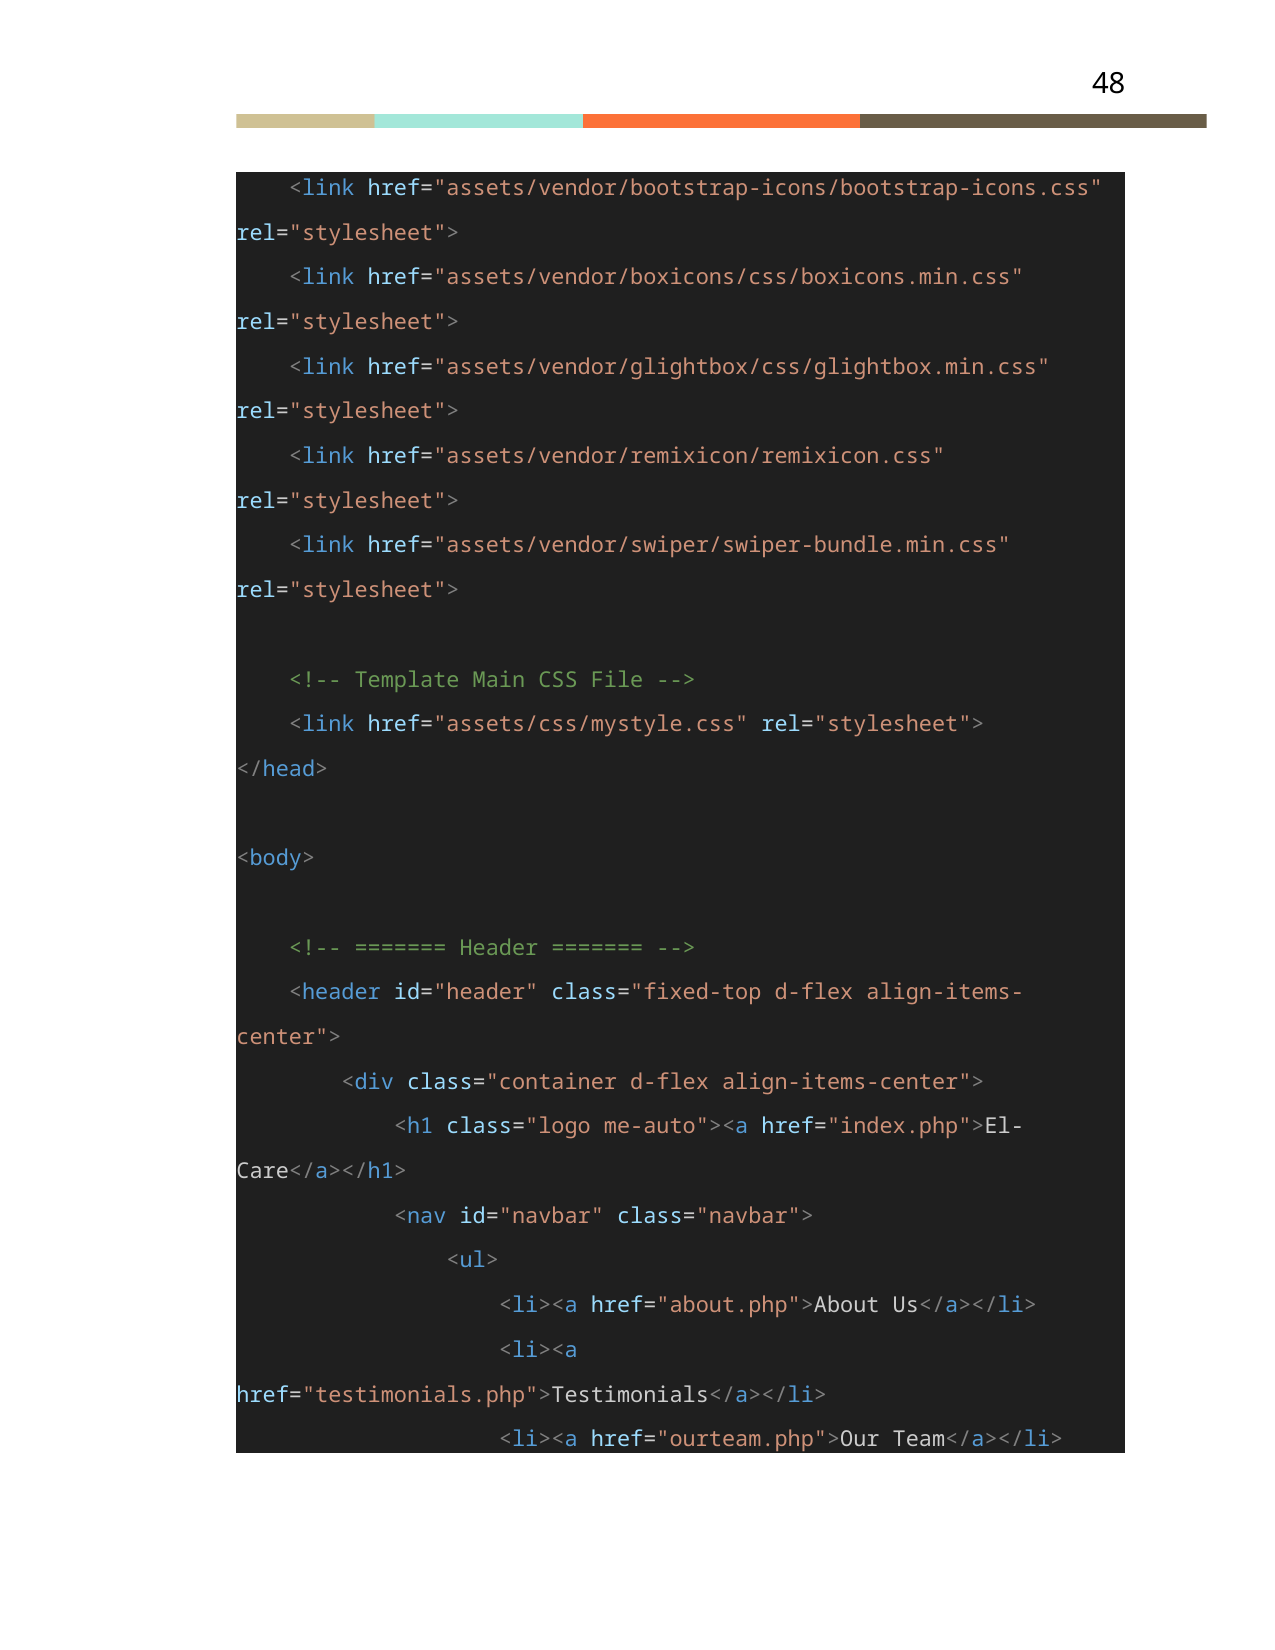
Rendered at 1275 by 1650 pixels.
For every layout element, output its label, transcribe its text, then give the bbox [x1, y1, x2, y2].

text <link href="assets/vendor/bootstrap-icons/bootstrap-icons.css" rel="stylesheet"> [236, 172, 1125, 246]
text <link href="assets/vendor/glightbox/css/glightbox.min.css" rel="stylesheet"> [236, 351, 1125, 425]
text <h1 class="logo me-auto"><a href="index.php">El-Care</a></h1> [236, 1110, 1125, 1185]
text <!-- Template Main CSS File --> [236, 663, 1125, 693]
text <header id="header" class="fixed-top d-flex align-items-center"> [236, 976, 1125, 1051]
text <link href="assets/vendor/remixicon/remixicon.css" rel="stylesheet"> [236, 440, 1125, 514]
text <div class="container d-flex align-items-center"> [236, 1066, 1125, 1096]
text <!-- ======= Header ======= --> [236, 932, 1125, 961]
text <link href="assets/css/mystyle.css" rel="stylesheet"> [236, 708, 1125, 738]
text <link href="assets/vendor/boxicons/css/boxicons.min.css" rel="stylesheet"> [236, 261, 1125, 336]
text <li><a href="testimonials.php">Testimonials</a></li> [236, 1334, 1125, 1408]
text </head> [236, 753, 1125, 783]
text <ul> [236, 1244, 1125, 1274]
text <nav id="navbar" class="navbar"> [236, 1200, 1125, 1229]
picture [236, 114, 1207, 128]
text <li><a href="about.php">About Us</a></li> [236, 1289, 1125, 1319]
text <link href="assets/vendor/swiper/swiper-bundle.min.css" rel="stylesheet"> [236, 529, 1125, 604]
text <body> [236, 842, 1125, 872]
text <li><a href="ourteam.php">Our Team</a></li> [236, 1423, 1125, 1453]
